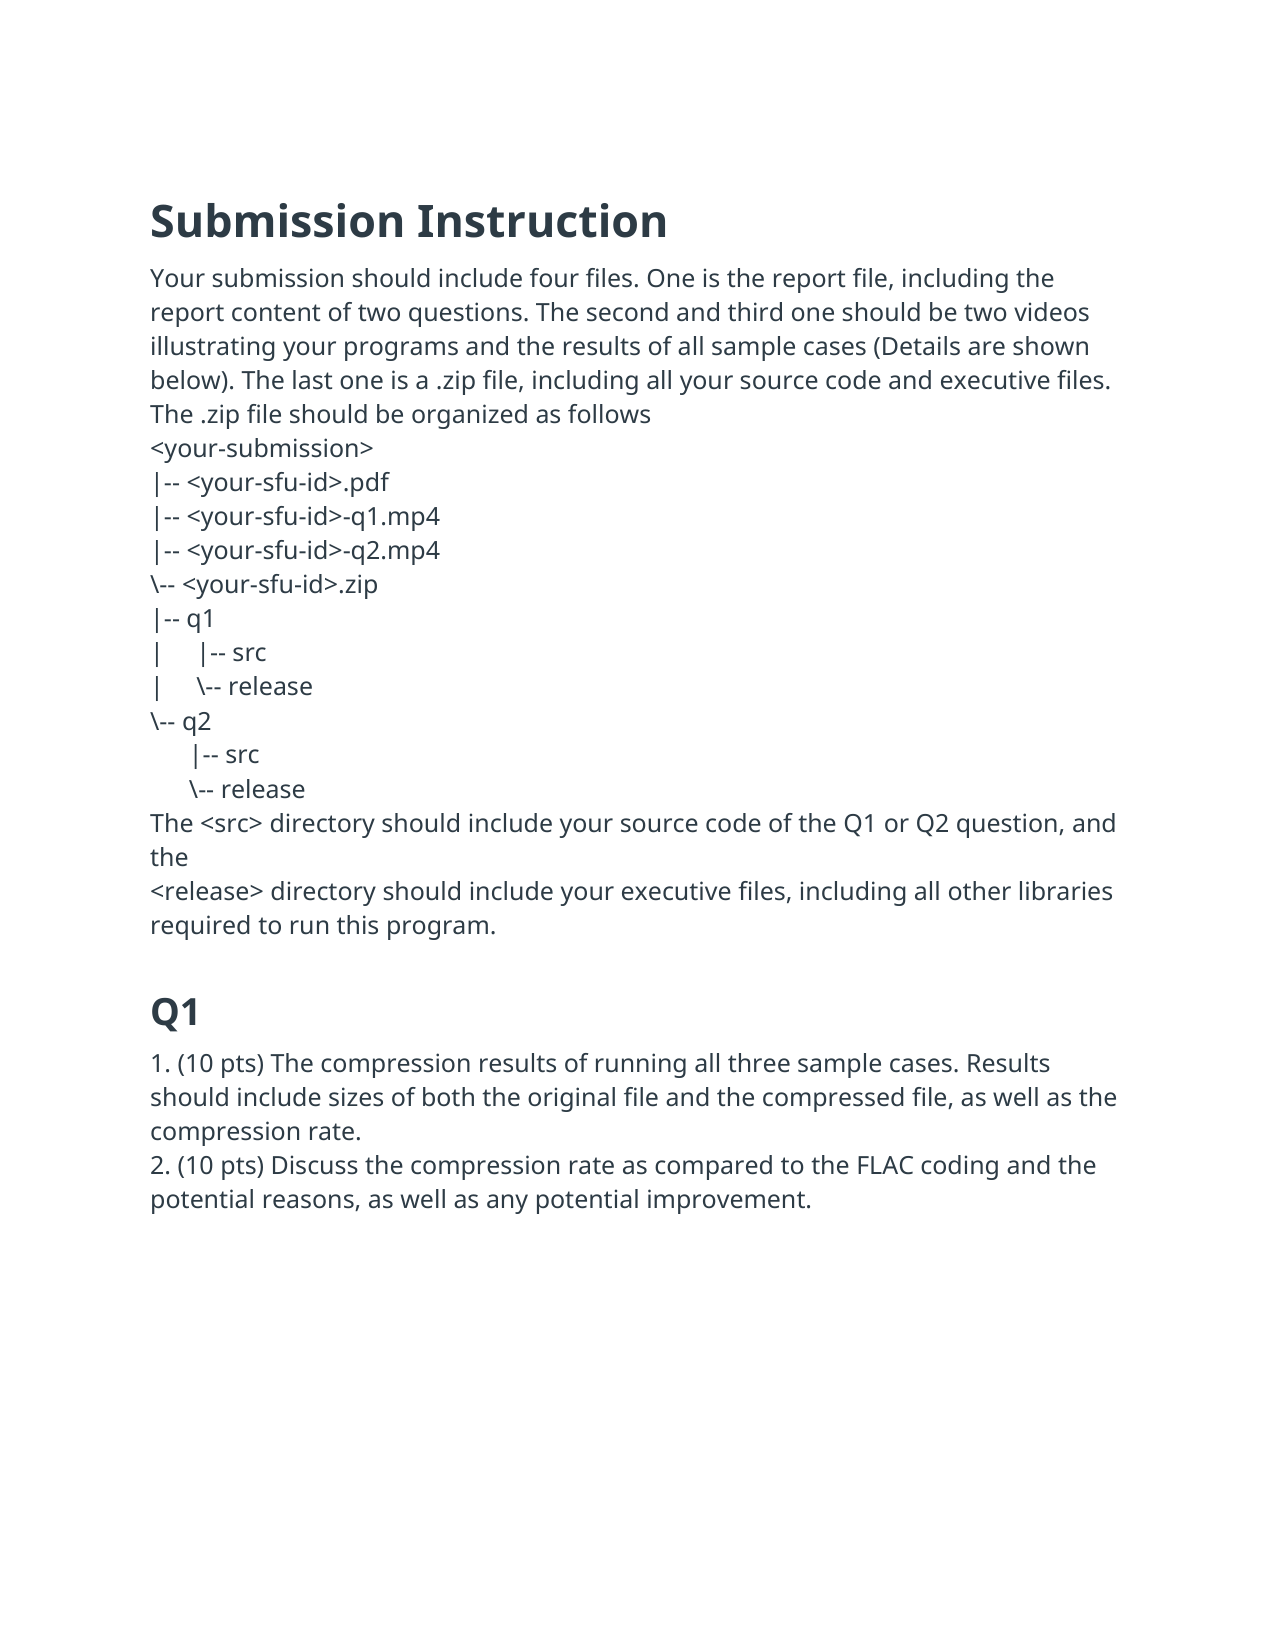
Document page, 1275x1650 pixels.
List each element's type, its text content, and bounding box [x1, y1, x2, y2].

text | |-- src [150, 635, 1125, 669]
text |-- <your-sfu-id>.pdf [150, 465, 1125, 499]
text |-- <your-sfu-id>-q1.mp4 [150, 499, 1125, 533]
text |-- q1 [150, 601, 1125, 635]
text The <src> directory should include your source code of the Q1 or Q2 question, and the [150, 805, 1125, 873]
subtitle Submission Instruction [150, 190, 1125, 251]
text potential reasons, as well as any potential improvement. [150, 1182, 1125, 1216]
text |-- <your-sfu-id>-q2.mp4 [150, 533, 1125, 567]
text \-- release [150, 771, 1125, 805]
text |-- src [150, 737, 1125, 771]
text | \-- release [150, 669, 1125, 703]
text <your-submission> [150, 431, 1125, 465]
text <release> directory should include your executive files, including all other libraries [150, 873, 1125, 907]
text \-- q2 [150, 703, 1125, 737]
text 2. (10 pts) Discuss the compression rate as compared to the FLAC coding and the [150, 1148, 1125, 1182]
text 1. (10 pts) The compression results of running all three sample cases. Results should include sizes of both the original file and the compressed file, as well as the compression rate. [150, 1045, 1125, 1148]
text required to run this program. [150, 907, 1125, 942]
text Your submission should include four files. One is the report file, including the report content of two questions. The second and third one should be two videos illustrating your programs and the results of all sample cases (Details are shown below). The last one is a .zip file, including all your source code and executive files. The .zip file should be organized as follows [150, 260, 1125, 431]
subtitle Q1 [150, 985, 1125, 1036]
text \-- <your-sfu-id>.zip [150, 567, 1125, 601]
